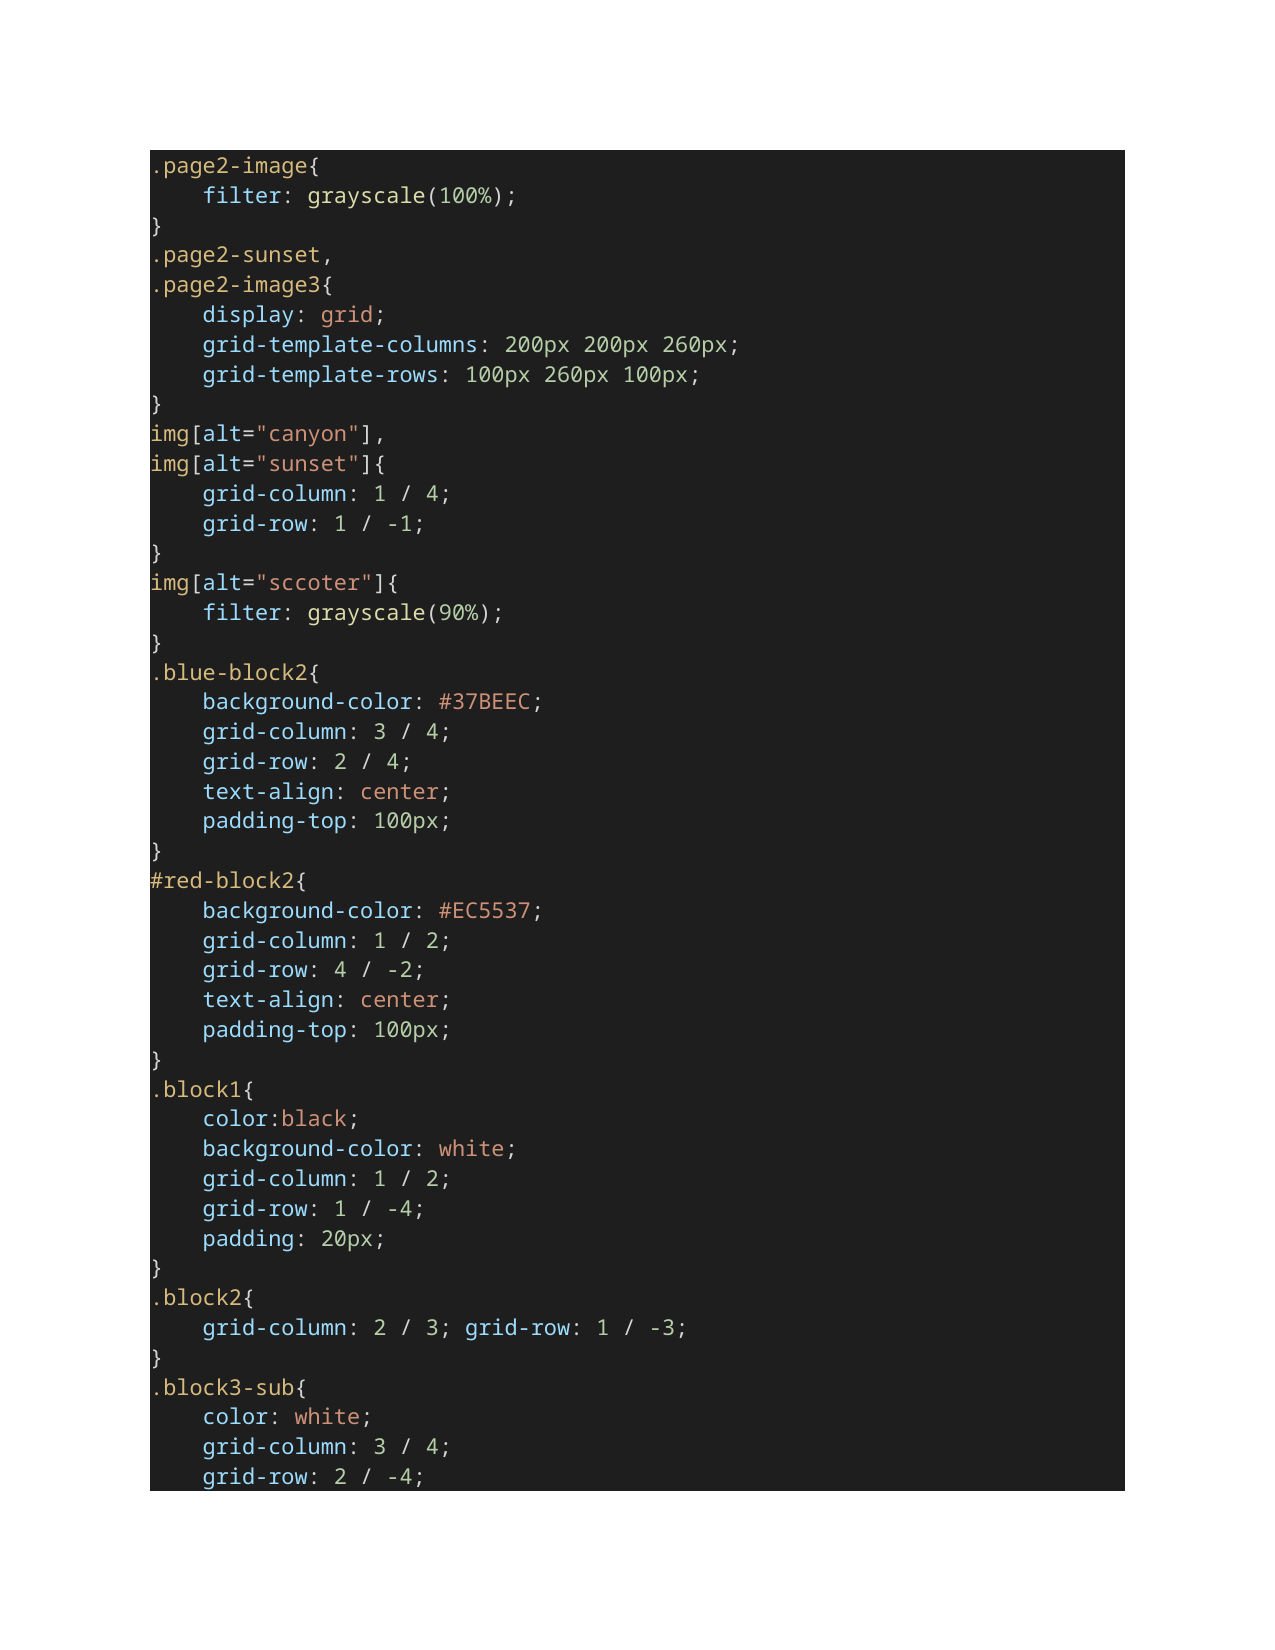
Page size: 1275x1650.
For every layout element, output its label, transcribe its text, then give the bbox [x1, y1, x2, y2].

text grid-column: 1 / 4; [150, 478, 1125, 507]
text .block3-sub{ [150, 1371, 1125, 1401]
text color: white; [150, 1401, 1125, 1431]
text grid-row: 2 / -4; [150, 1461, 1125, 1491]
text text-align: center; [150, 984, 1125, 1014]
text grid-row: 1 / -4; [150, 1193, 1125, 1222]
text padding: 20px; [150, 1222, 1125, 1252]
text color:black; [150, 1103, 1125, 1133]
text filter: grayscale(100%); [150, 180, 1125, 209]
text grid-column: 1 / 2; [150, 1163, 1125, 1193]
text .blue-block2{ [150, 656, 1125, 686]
text filter: grayscale(90%); [150, 597, 1125, 627]
text grid-column: 1 / 2; [150, 924, 1125, 954]
text background-color: white; [150, 1133, 1125, 1163]
text img[alt="sccoter"]{ [150, 567, 1125, 597]
text .block2{ [150, 1282, 1125, 1312]
text grid-template-columns: 200px 200px 260px; [150, 329, 1125, 358]
text grid-column: 2 / 3; grid-row: 1 / -3; [150, 1312, 1125, 1342]
text } [150, 1044, 1125, 1073]
text padding-top: 100px; [150, 805, 1125, 835]
text text-align: center; [150, 776, 1125, 805]
text } [150, 835, 1125, 865]
text grid-column: 3 / 4; [150, 716, 1125, 746]
text display: grid; [150, 299, 1125, 329]
text } [150, 627, 1125, 656]
text grid-row: 4 / -2; [150, 954, 1125, 984]
text } [150, 209, 1125, 239]
text } [150, 1252, 1125, 1282]
text grid-column: 3 / 4; [150, 1431, 1125, 1461]
text .page2-image{ [150, 150, 1125, 180]
text img[alt="sunset"]{ [150, 448, 1125, 478]
text img[alt="canyon"], [150, 418, 1125, 448]
text padding-top: 100px; [150, 1014, 1125, 1044]
text .page2-sunset, [150, 239, 1125, 269]
text #red-block2{ [150, 865, 1125, 895]
text .block1{ [150, 1073, 1125, 1103]
text } [150, 1342, 1125, 1371]
text .page2-image3{ [150, 269, 1125, 299]
text grid-template-rows: 100px 260px 100px; [150, 358, 1125, 388]
text } [150, 388, 1125, 418]
text } [150, 537, 1125, 567]
text background-color: #EC5537; [150, 895, 1125, 924]
text grid-row: 2 / 4; [150, 746, 1125, 776]
text background-color: #37BEEC; [150, 686, 1125, 716]
text grid-row: 1 / -1; [150, 507, 1125, 537]
